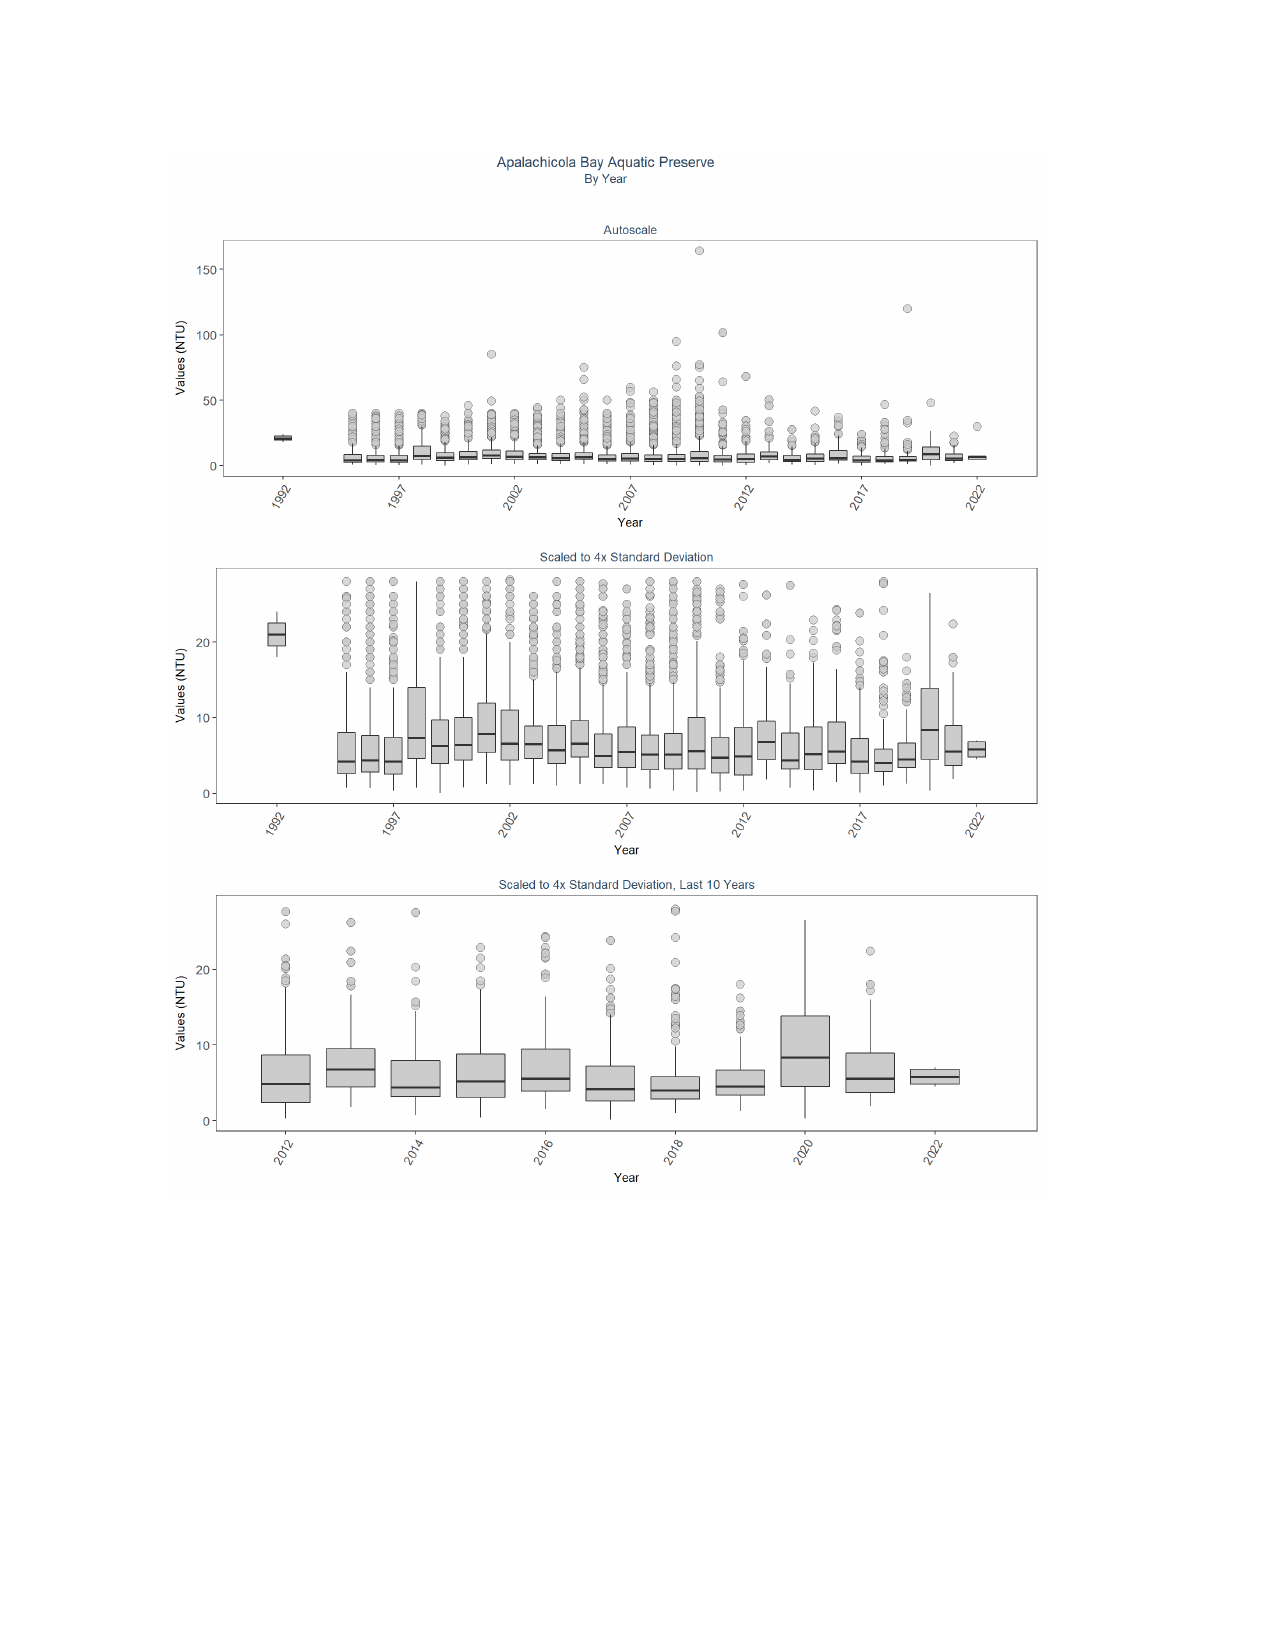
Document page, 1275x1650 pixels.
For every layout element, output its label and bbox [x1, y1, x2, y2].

picture [168, 150, 1044, 1200]
